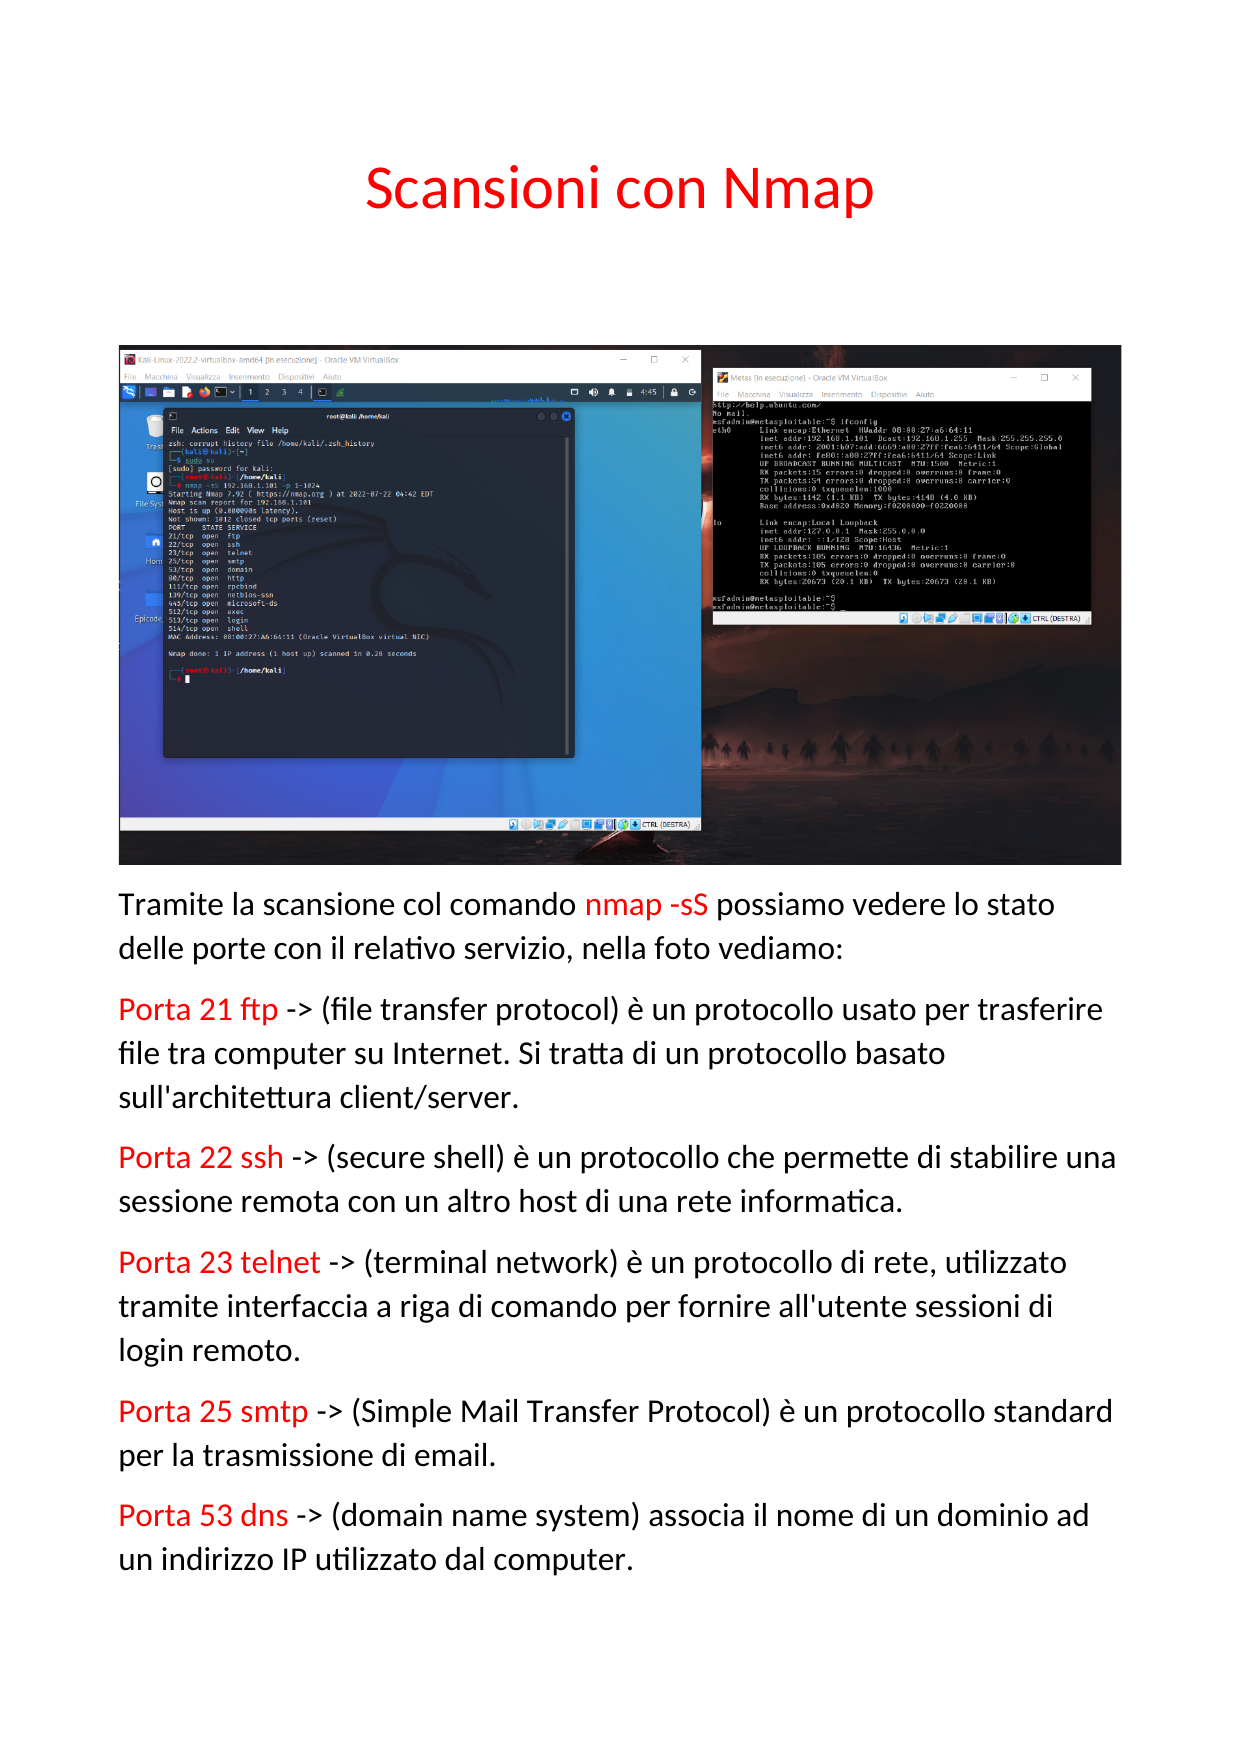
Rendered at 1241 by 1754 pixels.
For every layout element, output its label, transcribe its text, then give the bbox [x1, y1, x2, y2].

picture [118, 345, 1122, 865]
text Porta 23 telnet -> (terminal network) è un protocollo di rete, utilizzato tramite interfaccia a riga di comando per fornire all'utente sessioni di login remoto. [118, 1241, 1122, 1370]
text Porta 53 dns -> (domain name system) associa il nome di un dominio ad un indirizzo IP utilizzato dal computer. [118, 1494, 1122, 1579]
text Porta 25 smtp -> (Simple Mail Transfer Protocol) è un protocollo standard per la trasmissione di email. [118, 1389, 1122, 1474]
text Scansioni con Nmap [118, 148, 1122, 224]
text Tramite la scansione col comando nmap -sS possiamo vedere lo stato delle porte con il relativo servizio, nella foto vediamo: [118, 883, 1122, 968]
text Porta 22 ssh -> (secure shell) è un protocollo che permette di stabilire una sessione remota con un altro host di una rete informatica. [118, 1136, 1122, 1221]
text Porta 21 ftp -> (file transfer protocol) è un protocollo usato per trasferire file tra computer su Internet. Si tratta di un protocollo basato sull'architettura client/server. [118, 988, 1122, 1117]
